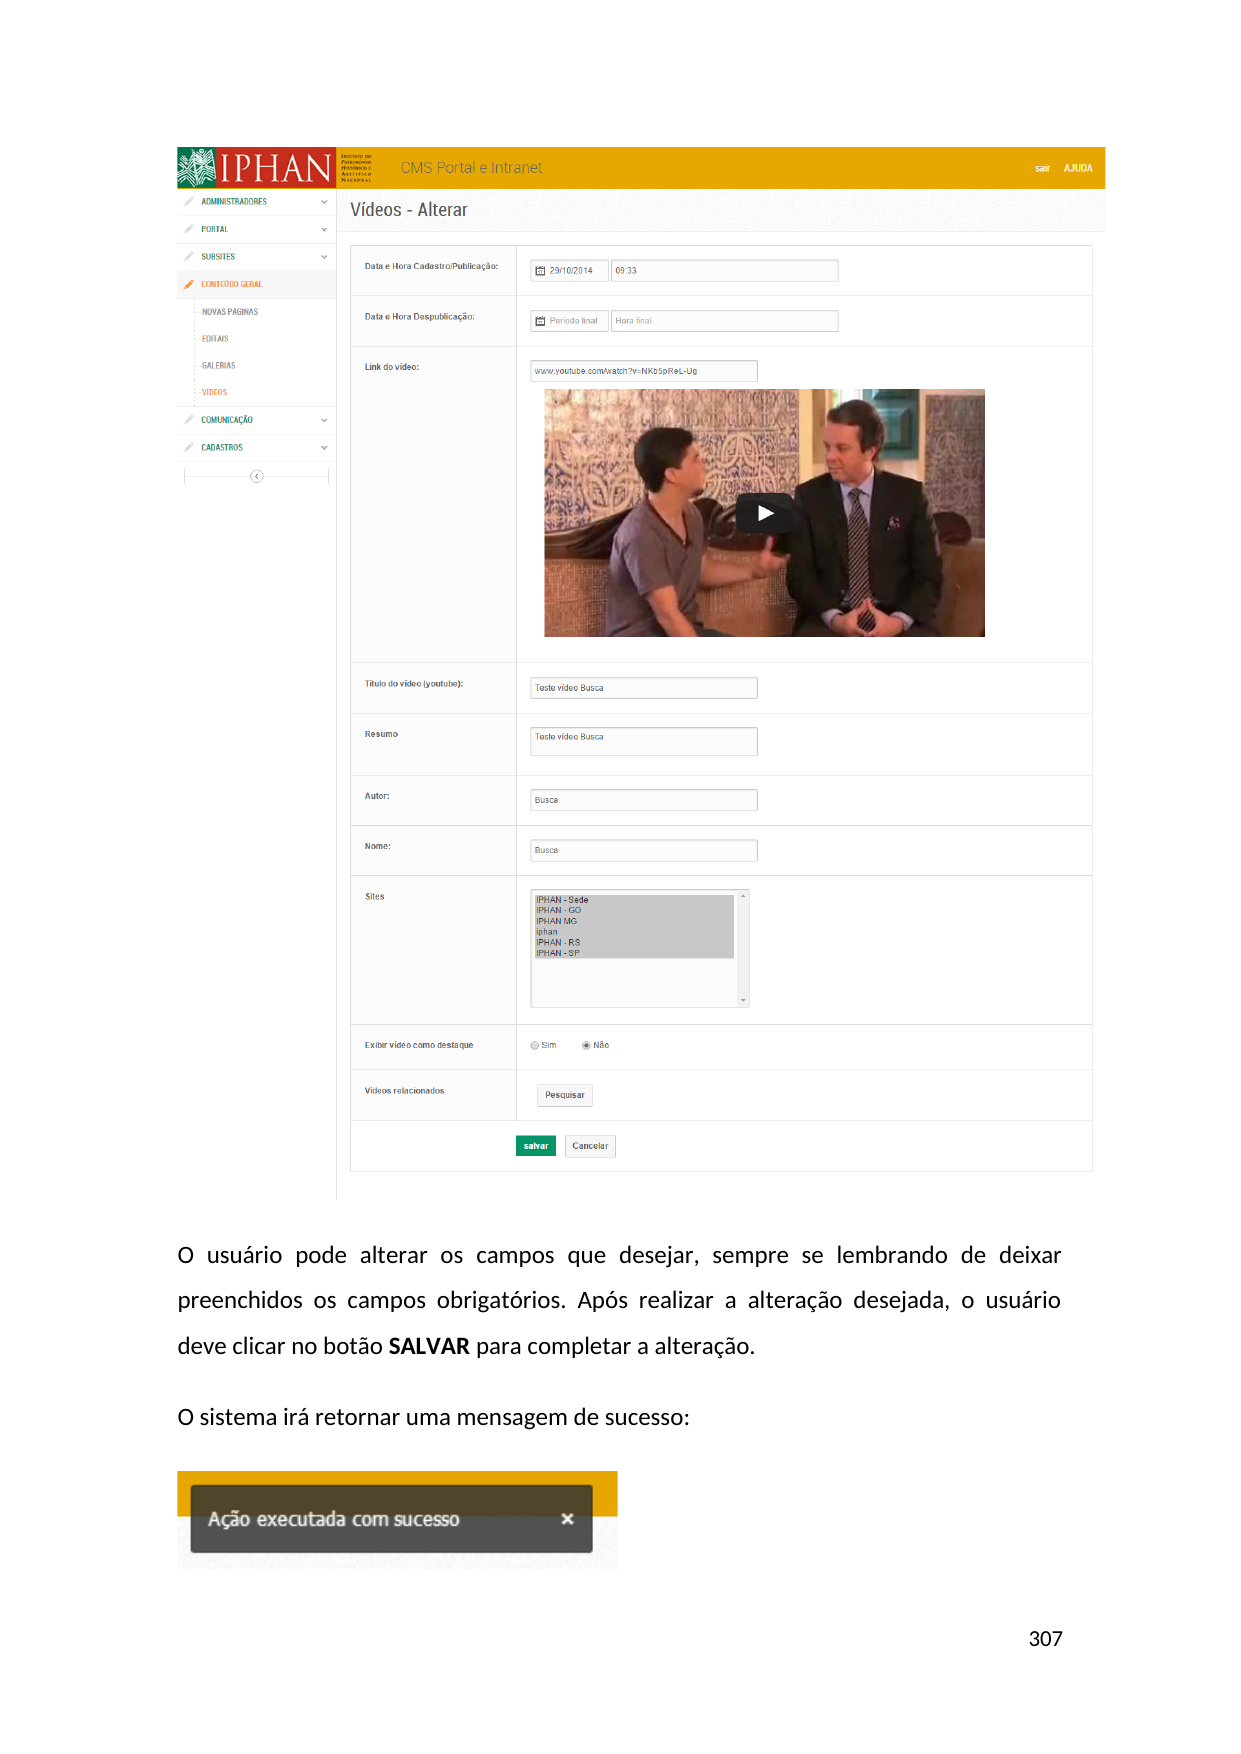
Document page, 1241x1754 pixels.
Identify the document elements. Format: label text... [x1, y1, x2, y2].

text O sistema irá retornar uma mensagem de sucesso: [177, 1401, 1063, 1431]
picture [177, 147, 1106, 1200]
text O usuário pode alterar os campos que desejar, sempre se lembrando de deixar preenchidos os campos obrigatórios. Após realizar a alteração desejada, o usuário deve clicar no botão SALVAR para completar a alteração. [177, 1239, 1063, 1361]
picture [177, 1471, 618, 1569]
